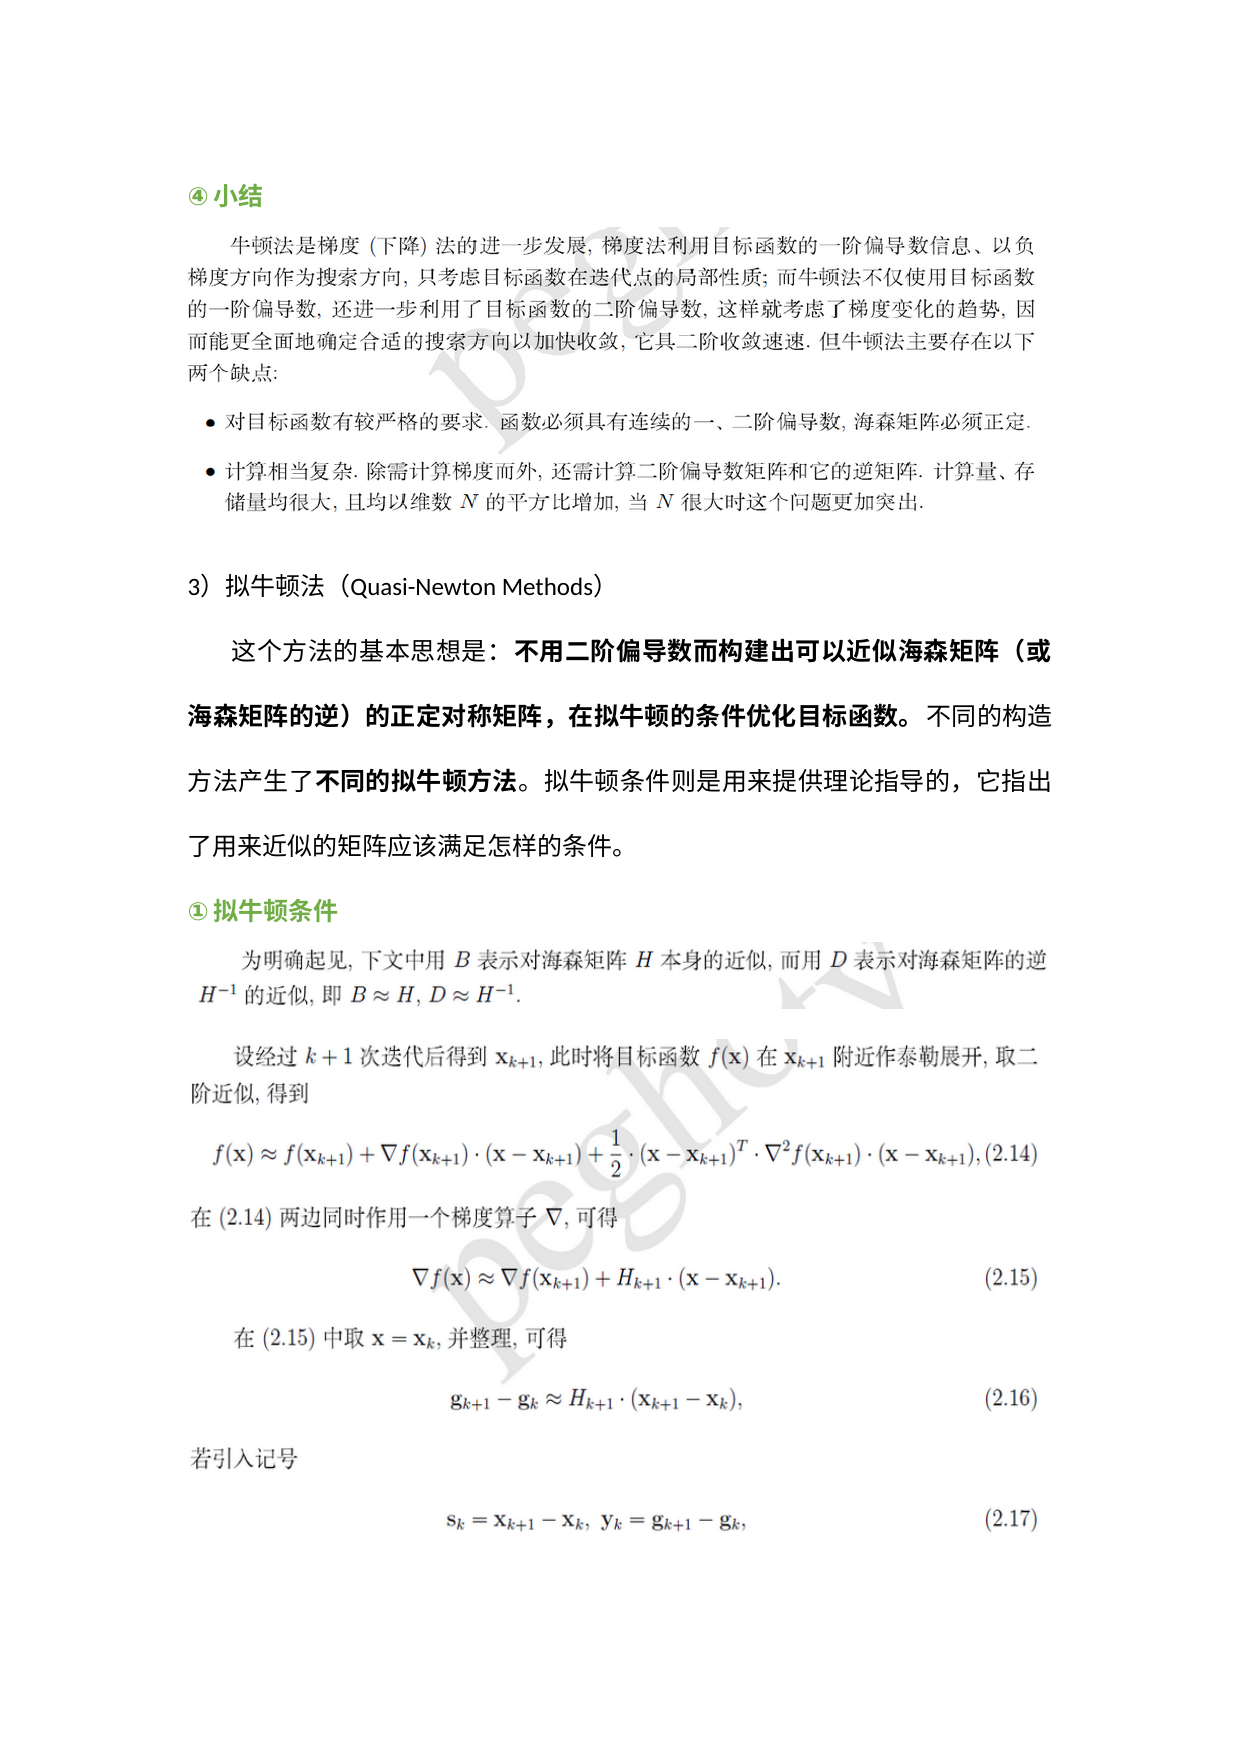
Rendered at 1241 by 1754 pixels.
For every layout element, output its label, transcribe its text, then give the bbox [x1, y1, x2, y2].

picture [187, 942, 1052, 1009]
picture [187, 227, 1053, 518]
list ①拟牛顿条件 [187, 877, 1053, 942]
list 这个方法的基本思想是：不用二阶偏导数而构建出可以近似海森矩阵（或海森矩阵的逆）的正定对称矩阵，在拟牛顿的条件优化目标函数。不同的构造方法产生了不同的拟牛顿方法。拟牛顿条件则是用来提供理论指导的，它指出了用来近似的矩阵应该满足怎样的条件。 [187, 617, 1053, 877]
picture [187, 1039, 1053, 1544]
list ④小结 [187, 162, 1053, 227]
list 3）拟牛顿法（Quasi-Newton Methods） [187, 552, 1053, 617]
